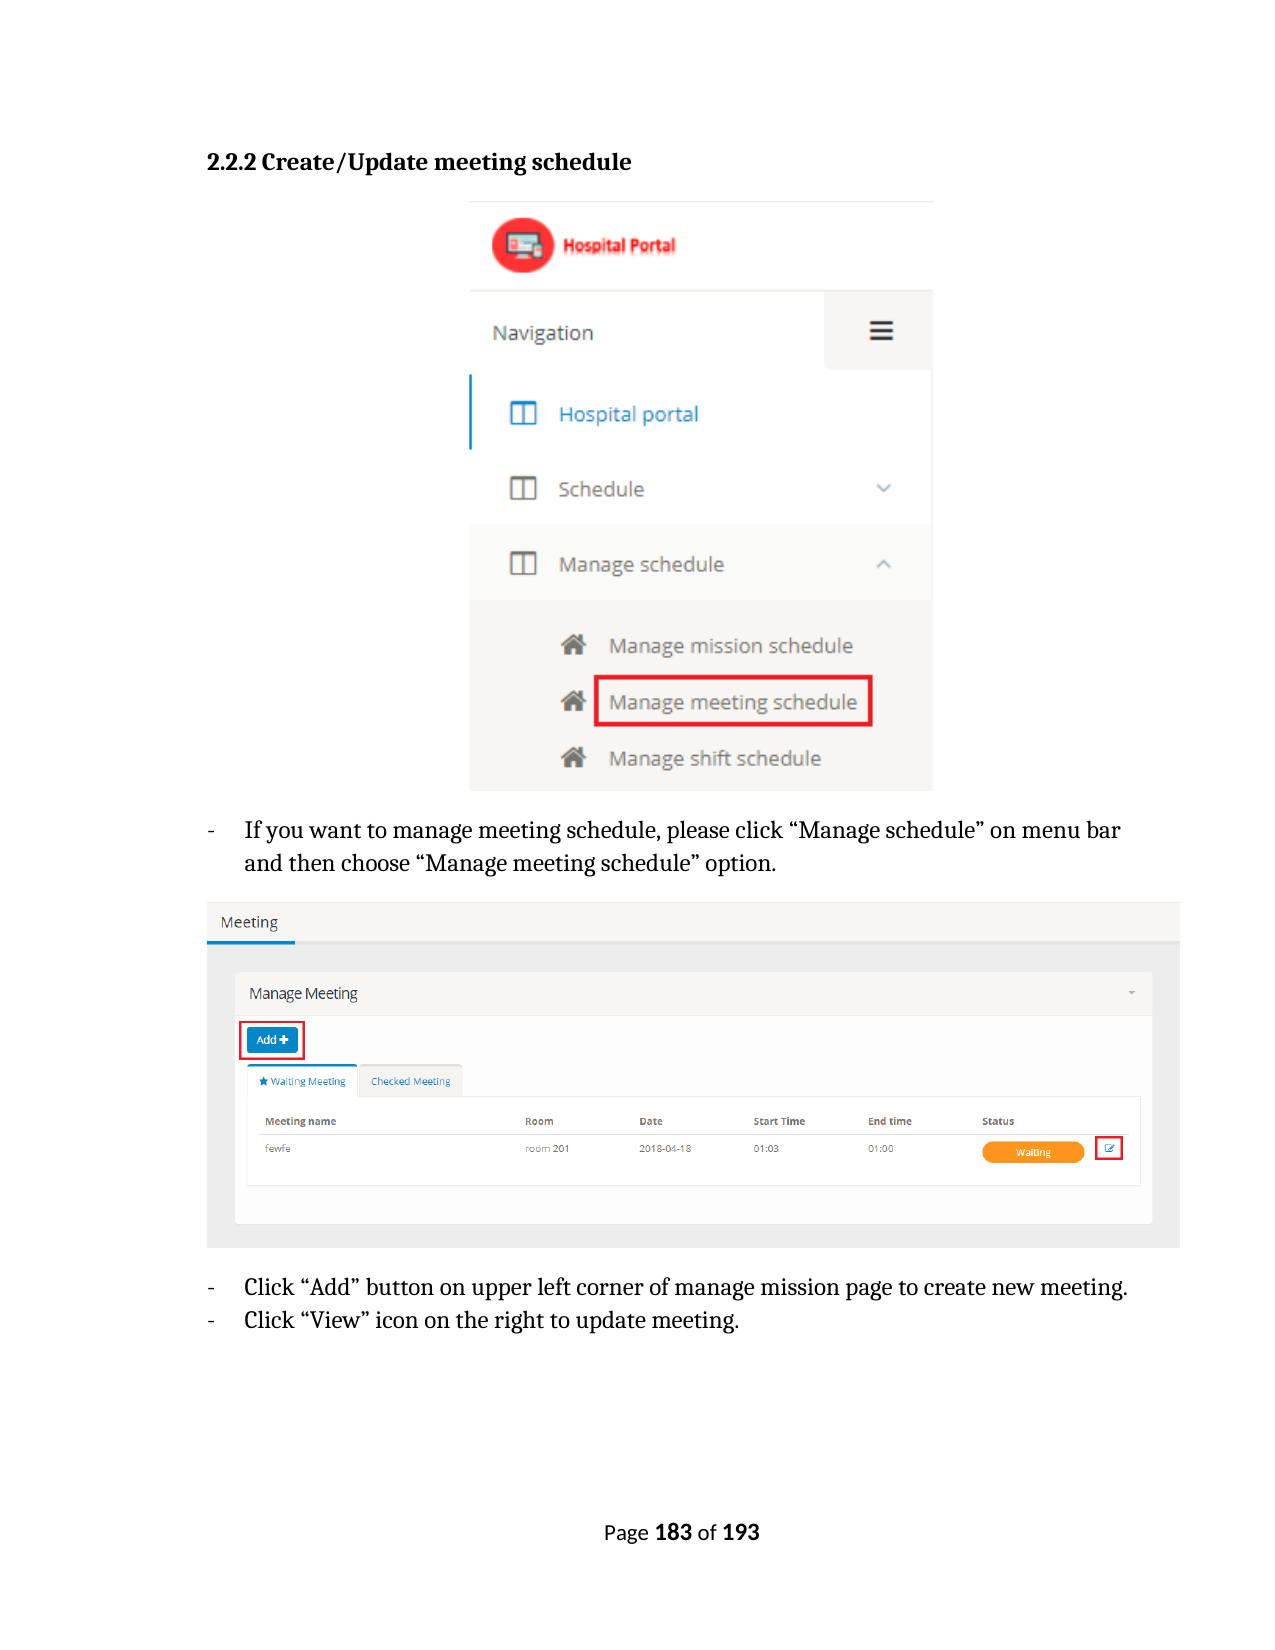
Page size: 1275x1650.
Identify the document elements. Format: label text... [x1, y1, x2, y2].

list Click “Add” button on upper left corner of manage mission page to create new meeting. [207, 1273, 1157, 1302]
text 2.2.2 Create/Update meeting schedule [207, 148, 1157, 176]
picture [469, 201, 934, 791]
list Click “View” icon on the right to update meeting. [207, 1306, 1157, 1334]
list If you want to manage meeting schedule, please click “Manage schedule” on menu bar and then choose “Manage meeting schedule” option. [207, 816, 1157, 877]
picture [206, 902, 1181, 1248]
